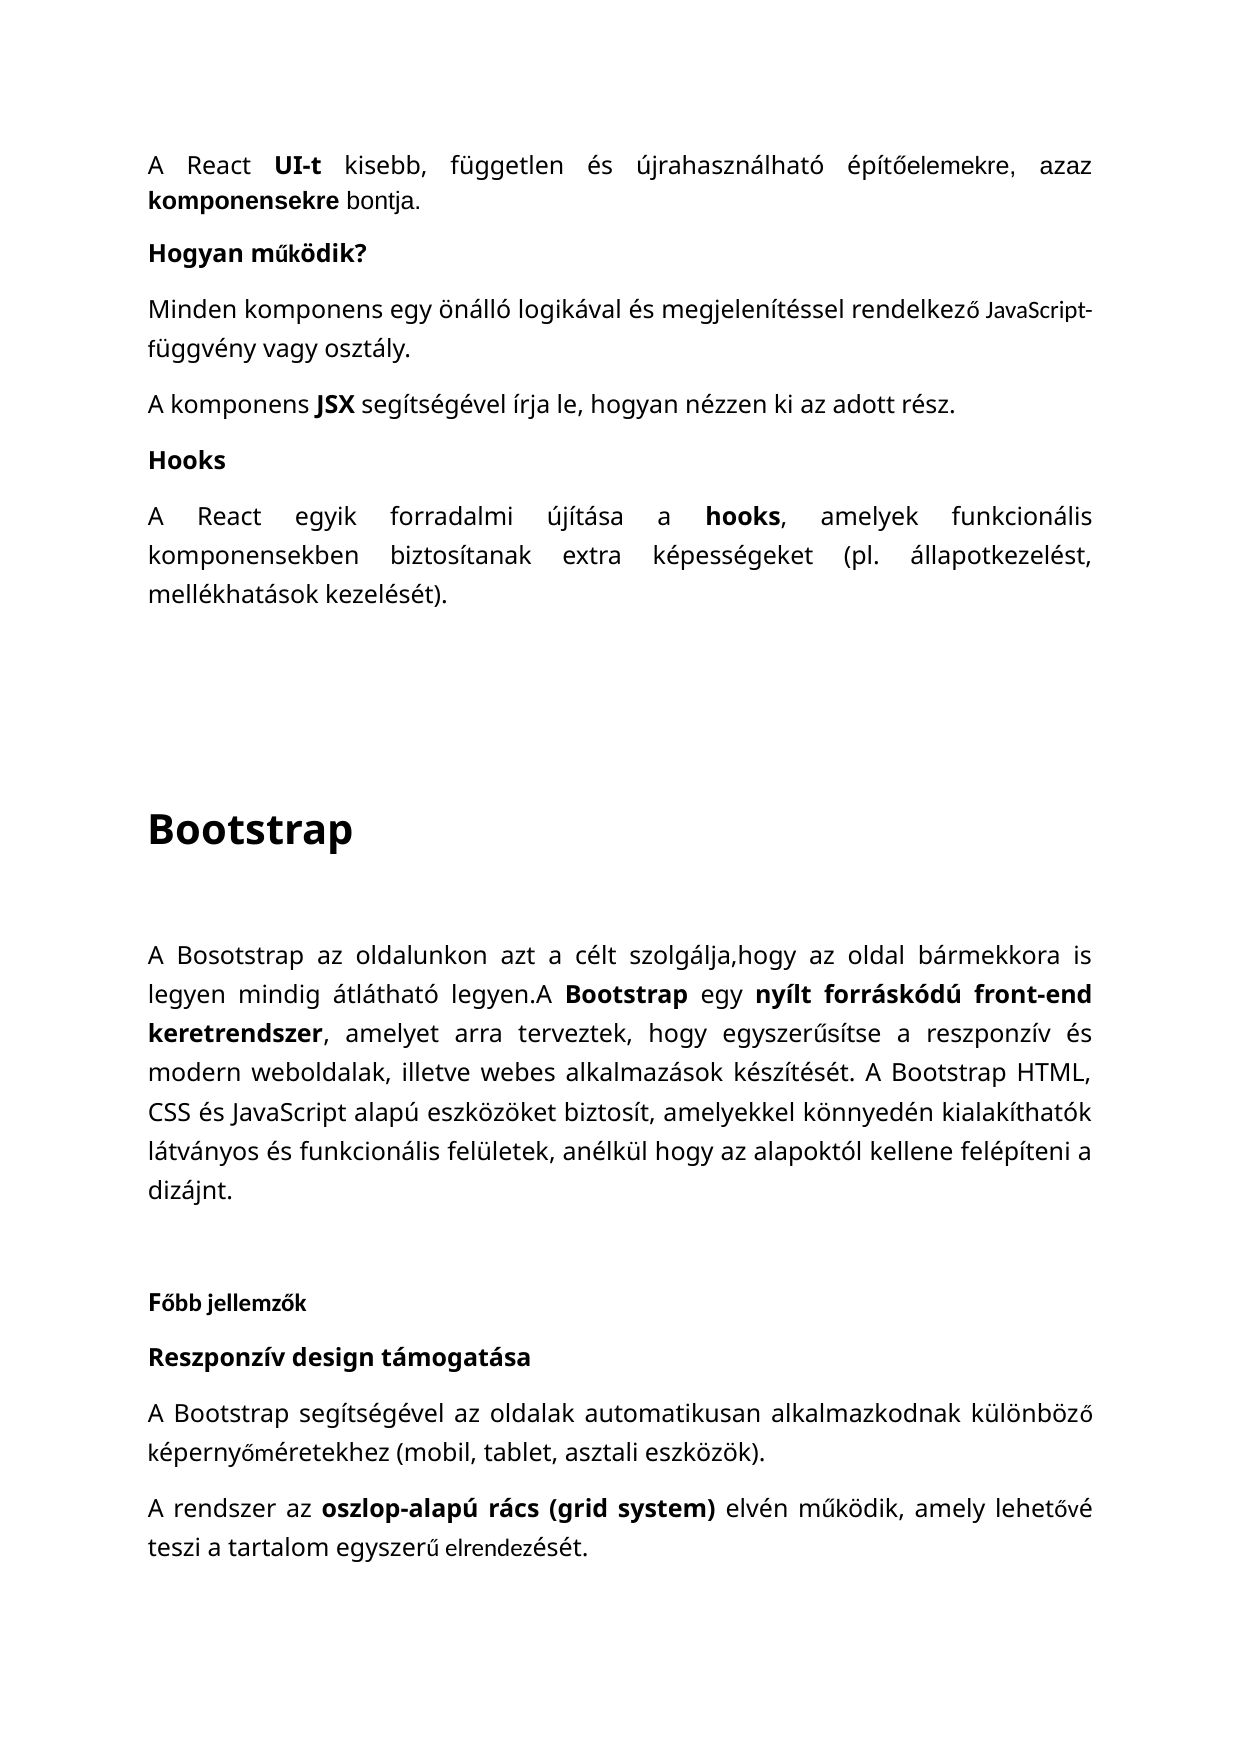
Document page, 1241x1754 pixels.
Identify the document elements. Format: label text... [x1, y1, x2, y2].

text A React egyik forradalmi újítása a hooks, amelyek funkcionális komponensekben biztosítanak extra képességeket (pl. állapotkezelést, mellékhatások kezelését). [148, 498, 1093, 611]
text A React UI-t kisebb, független és újrahasználható építőelemekre, azaz komponensekre bontja. [148, 148, 1093, 215]
text A Bootstrap segítségével az oldalak automatikusan alkalmazkodnak különböző képernyőméretekhez (mobil, tablet, asztali eszközök). [148, 1396, 1093, 1469]
text Minden komponens egy önálló logikával és megjelenítéssel rendelkező JavaScript-függvény vagy osztály. [148, 291, 1093, 365]
text Hooks [148, 442, 1093, 476]
text A komponens JSX segítségével írja le, hogyan nézzen ki az adott rész. [148, 386, 1093, 421]
text Főbb jellemzők [148, 1284, 1093, 1318]
text Hogyan működik? [148, 236, 1093, 270]
text Reszponzív design támogatása [148, 1340, 1093, 1374]
text A Bosotstrap az oldalunkon azt a célt szolgálja,hogy az oldal bármekkora is legyen mindig átlátható legyen.A Bootstrap egy nyílt forráskódú front-end keretrendszer, amelyet arra terveztek, hogy egyszerűsítse a reszponzív és modern weboldalak, illetve webes alkalmazások készítését. A Bootstrap HTML, CSS és JavaScript alapú eszközöket biztosít, amelyekkel könnyedén kialakíthatók látványos és funkcionális felületek, anélkül hogy az alapoktól kellene felépíteni a dizájnt. [148, 937, 1093, 1207]
text A rendszer az oszlop-alapú rács (grid system) elvén működik, amely lehetővé teszi a tartalom egyszerű elrendezését. [148, 1491, 1093, 1564]
text Bootstrap [148, 800, 1093, 857]
